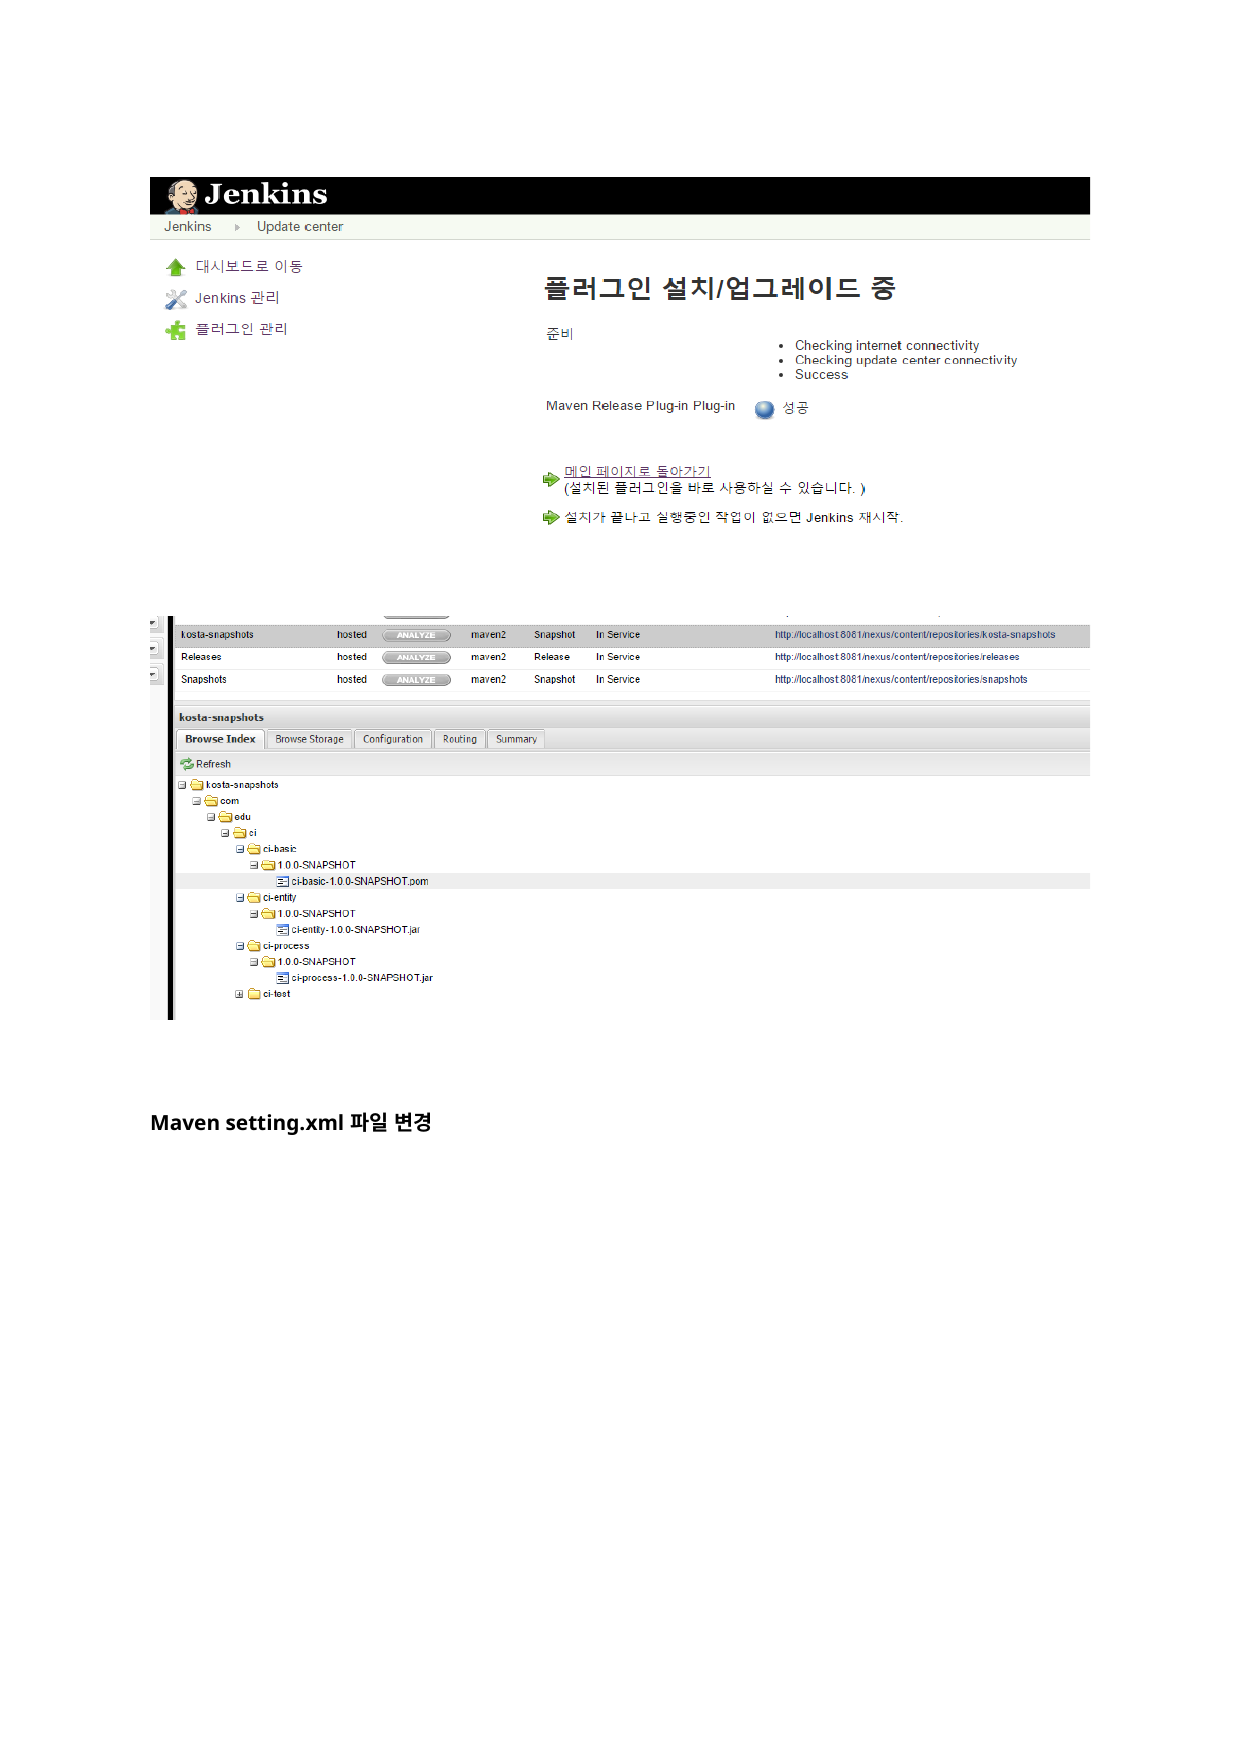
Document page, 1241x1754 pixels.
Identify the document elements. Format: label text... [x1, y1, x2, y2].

picture [150, 616, 1091, 1020]
subtitle Maven setting.xml 파일 변경 [150, 1107, 1090, 1137]
picture [150, 177, 1091, 588]
